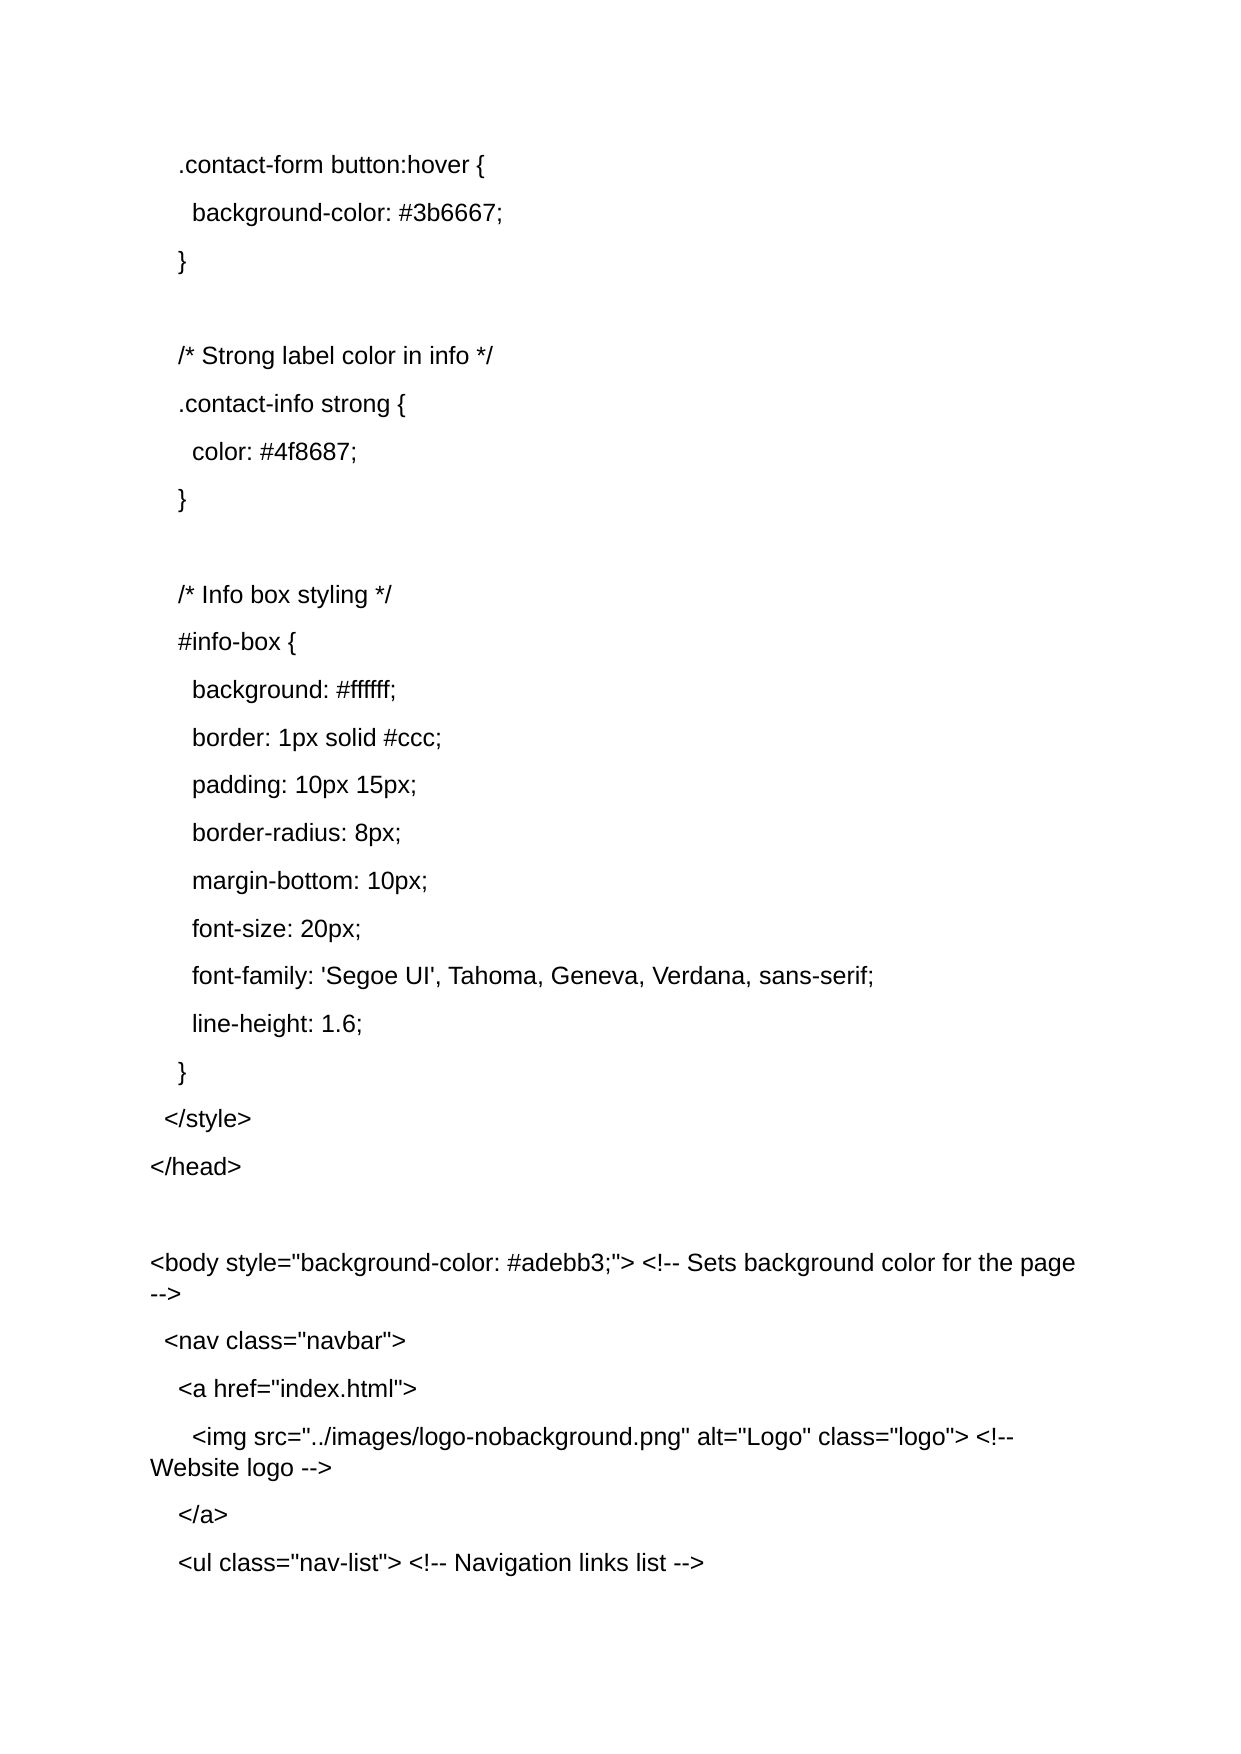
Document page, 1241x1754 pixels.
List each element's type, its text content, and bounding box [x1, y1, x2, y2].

text /* Strong label color in info */ [150, 341, 1090, 370]
text font-family: 'Segoe UI', Tahoma, Geneva, Verdana, sans-serif; [150, 961, 1090, 990]
text } [150, 246, 1090, 274]
text </style> [150, 1104, 1090, 1133]
text </a> [150, 1500, 1090, 1529]
text margin-bottom: 10px; [150, 866, 1090, 894]
text <body style="background-color: #adebb3;"> <!-- Sets background color for the page --> [150, 1247, 1090, 1307]
text border-radius: 8px; [150, 818, 1090, 847]
text #info-box { [150, 627, 1090, 656]
text <nav class="navbar"> [150, 1326, 1090, 1355]
text <a href="index.html"> [150, 1374, 1090, 1403]
text } [150, 1057, 1090, 1085]
text background-color: #3b6667; [150, 198, 1090, 227]
text color: #4f8687; [150, 436, 1090, 465]
text </head> [150, 1152, 1090, 1181]
text .contact-info strong { [150, 389, 1090, 417]
text border: 1px solid #ccc; [150, 723, 1090, 751]
text } [150, 484, 1090, 513]
text padding: 10px 15px; [150, 770, 1090, 799]
text font-size: 20px; [150, 913, 1090, 942]
text /* Info box styling */ [150, 579, 1090, 608]
text background: #ffffff; [150, 675, 1090, 704]
text <img src="../images/logo-nobackground.png" alt="Logo" class="logo"> <!-- Website logo --> [150, 1422, 1090, 1481]
text line-height: 1.6; [150, 1009, 1090, 1038]
text .contact-form button:hover { [150, 150, 1090, 179]
text <ul class="nav-list"> <!-- Navigation links list --> [150, 1548, 1090, 1577]
